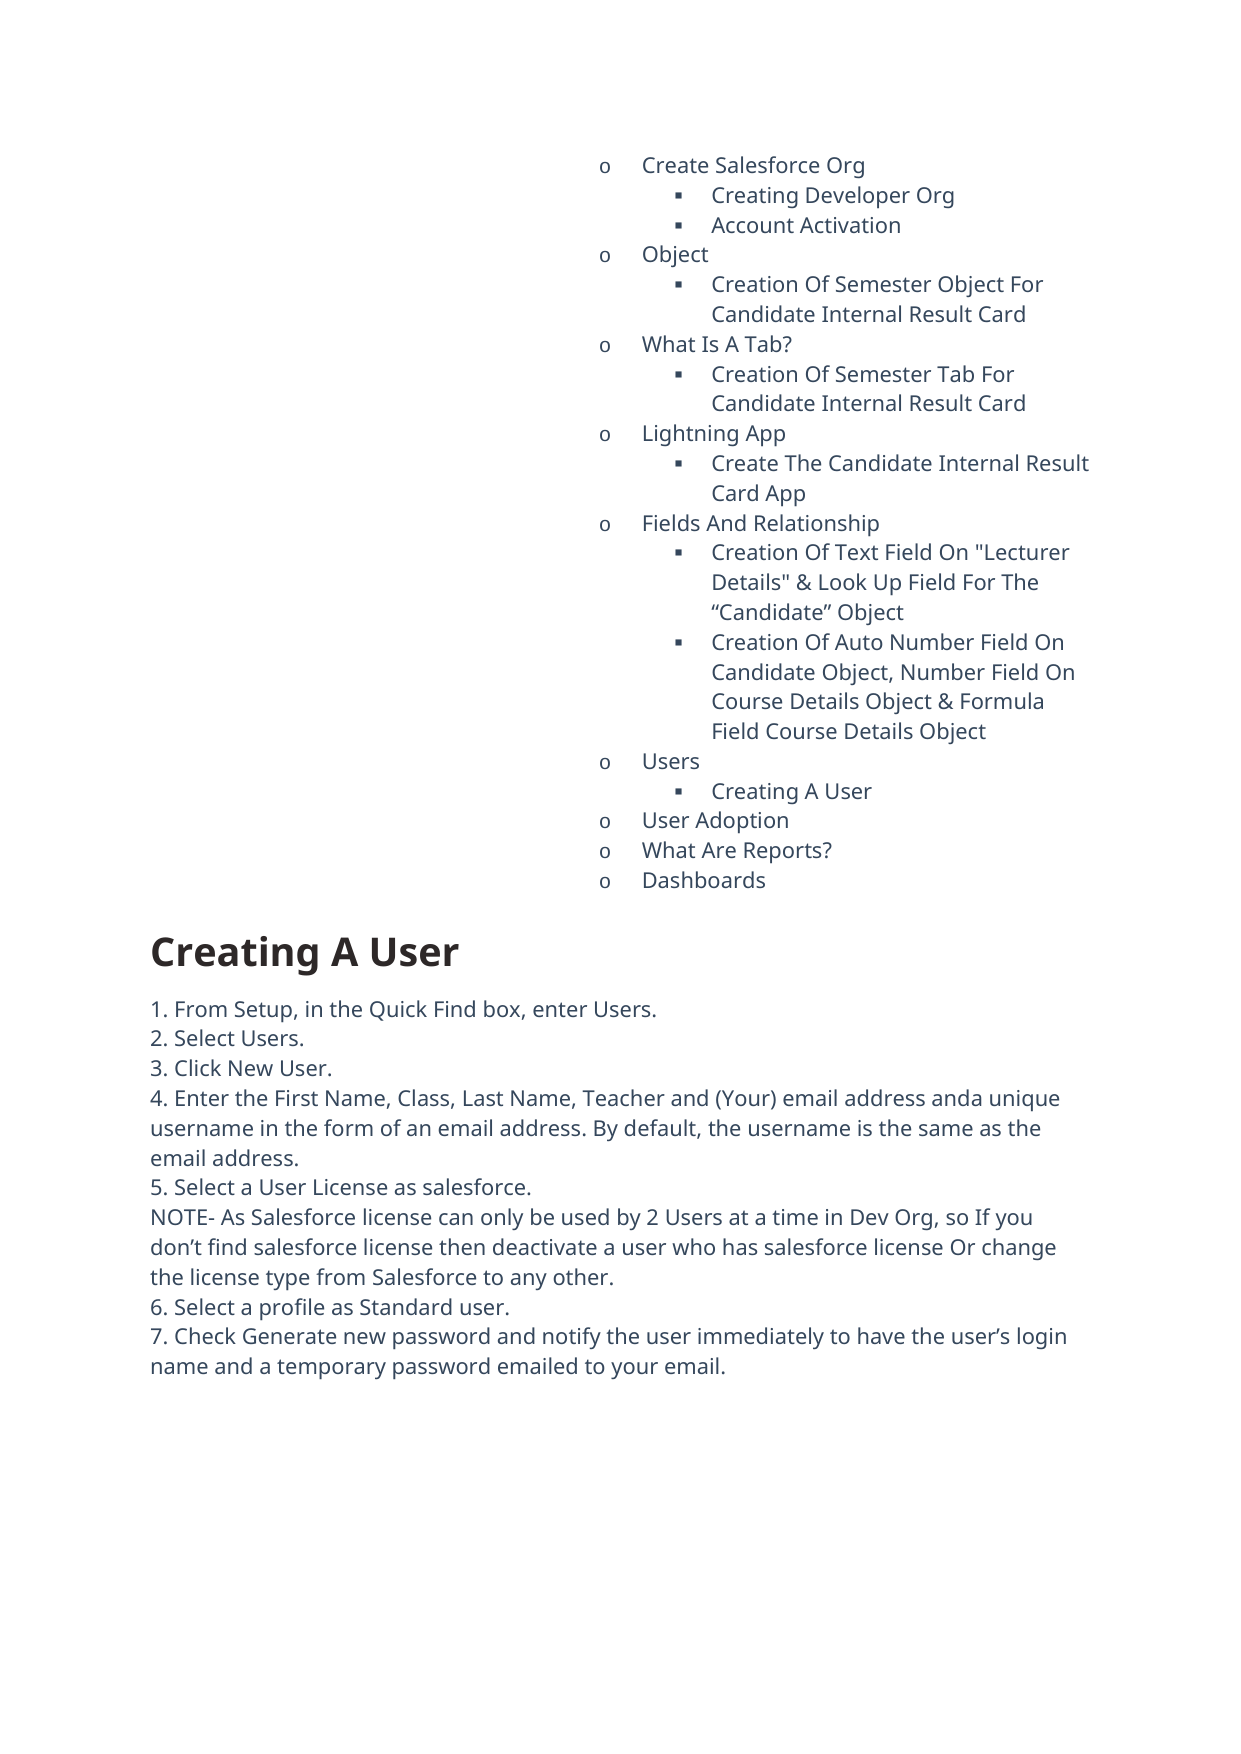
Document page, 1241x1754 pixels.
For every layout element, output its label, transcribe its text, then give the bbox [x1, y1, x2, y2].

list Create The Candidate Internal Result Card App [673, 448, 1090, 507]
list Object [598, 239, 1090, 269]
text 4. Enter the First Name, Class, Last Name, Teacher and (Your) email address anda unique username in the form of an email address. By default, the username is the same as the email address. [150, 1083, 1090, 1172]
text 2. Select Users. [150, 1023, 1090, 1053]
list Creation Of Semester Object For Candidate Internal Result Card [673, 269, 1090, 329]
list Dashboards [598, 865, 1090, 895]
list Creating A User [673, 776, 1090, 805]
text 1. From Setup, in the Quick Find box, enter Users. [150, 993, 1090, 1023]
text 5. Select a User License as salesforce. [150, 1172, 1090, 1202]
list Create Salesforce Org [598, 150, 1090, 180]
text Creating A User [150, 924, 1090, 978]
list Creation Of Semester Tab For Candidate Internal Result Card [673, 358, 1090, 418]
list What Are Reports? [598, 835, 1090, 865]
list What Is A Tab? [598, 329, 1090, 358]
list User Adoption [598, 805, 1090, 835]
text 6. Select a profile as Standard user. [150, 1291, 1090, 1321]
list Lightning App [598, 418, 1090, 448]
list Fields And Relationship [598, 507, 1090, 537]
text NOTE- As Salesforce license can only be used by 2 Users at a time in Dev Org, so If you don’t find salesforce license then deactivate a user who has salesforce license Or change the license type from Salesforce to any other. [150, 1202, 1090, 1291]
list Creation Of Text Field On "Lecturer Details" & Look Up Field For The “Candidate” Object [673, 537, 1090, 627]
list Creating Developer Org [673, 180, 1090, 209]
list Account Activation [673, 209, 1090, 239]
list Users [598, 746, 1090, 776]
list Creation Of Auto Number Field On Candidate Object, Number Field On Course Details Object & Formula Field Course Details Object [673, 627, 1090, 746]
text 3. Click New User. [150, 1053, 1090, 1083]
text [150, 1321, 1090, 1381]
